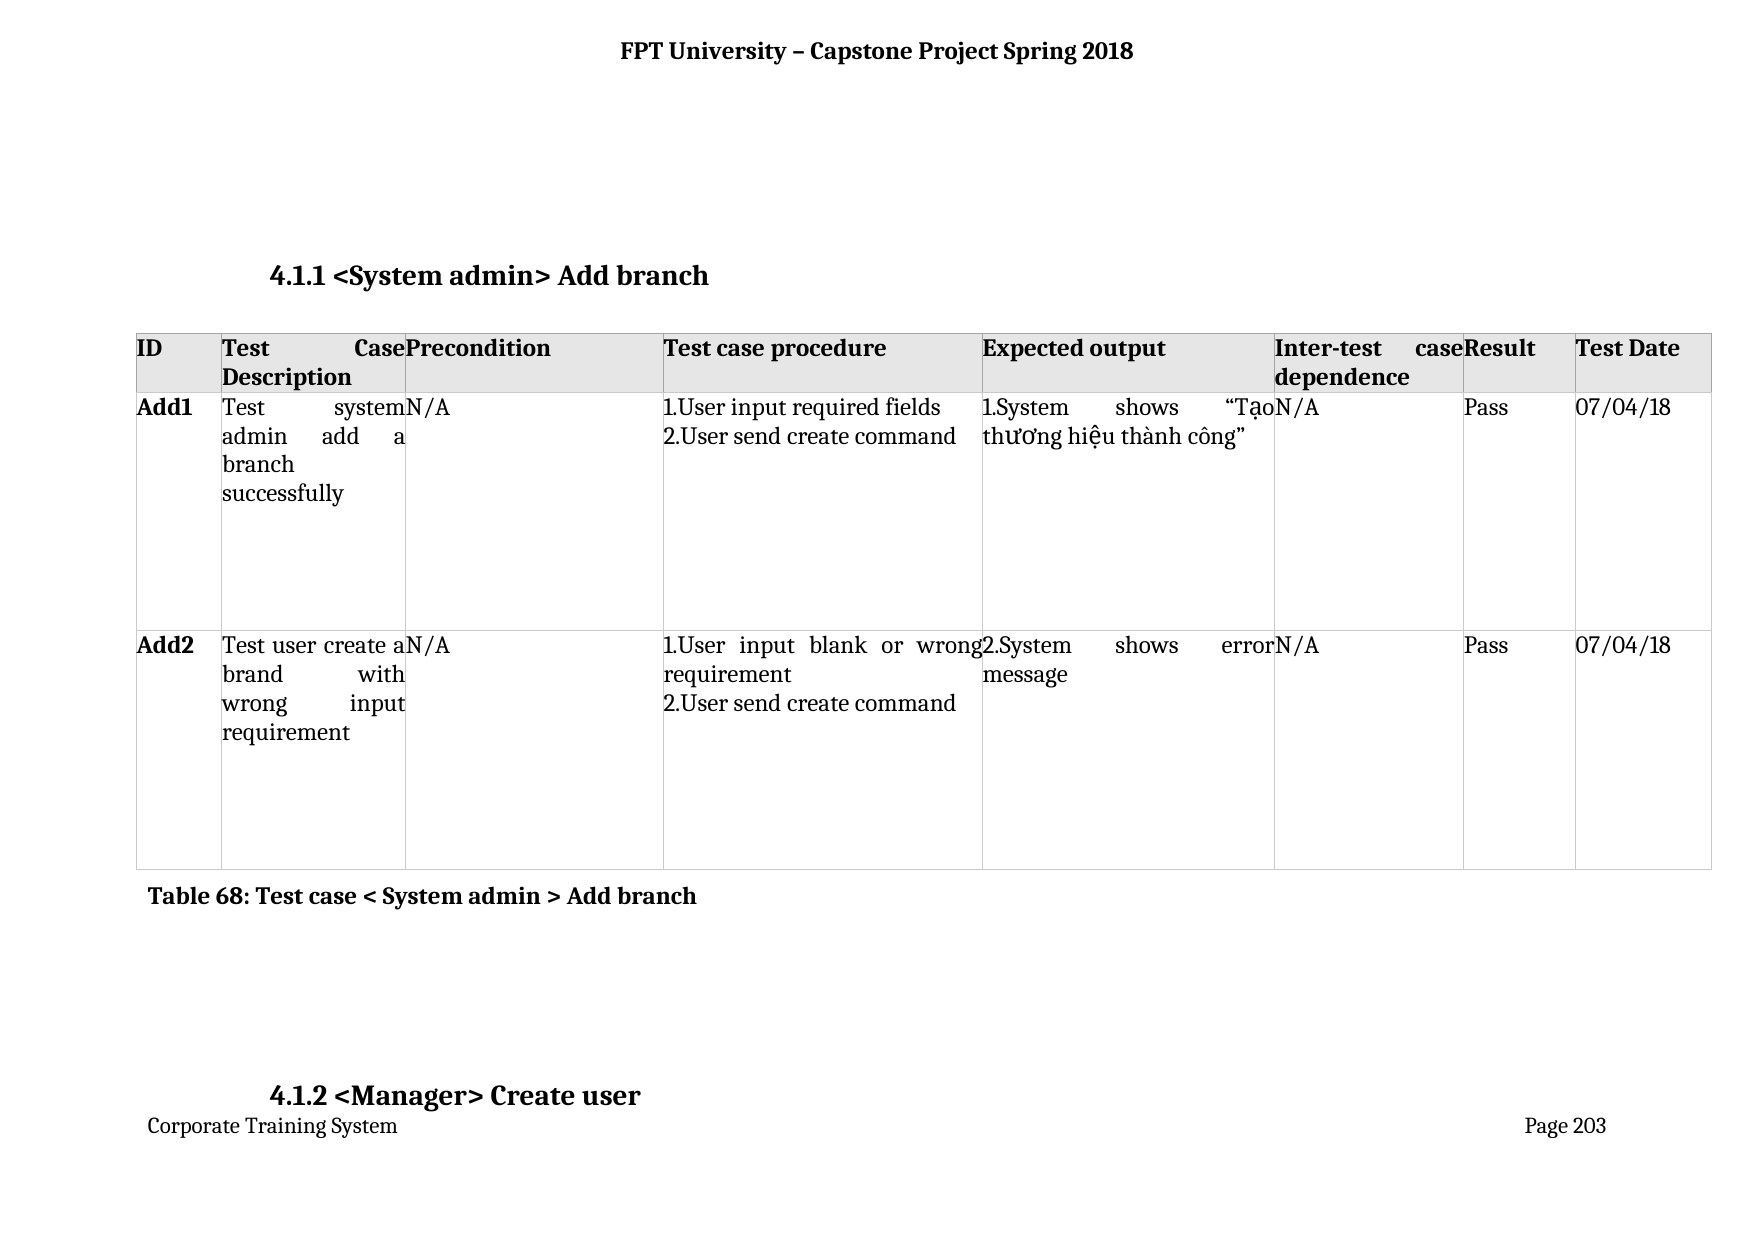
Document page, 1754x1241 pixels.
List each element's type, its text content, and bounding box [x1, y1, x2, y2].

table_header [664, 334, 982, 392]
subtitle 4.1.2 <Manager> Create user [269, 1079, 1606, 1112]
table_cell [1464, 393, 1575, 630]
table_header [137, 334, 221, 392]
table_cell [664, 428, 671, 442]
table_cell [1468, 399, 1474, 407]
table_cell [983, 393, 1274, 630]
subtitle 4.1.1 <System admin> Add branch [269, 259, 1606, 293]
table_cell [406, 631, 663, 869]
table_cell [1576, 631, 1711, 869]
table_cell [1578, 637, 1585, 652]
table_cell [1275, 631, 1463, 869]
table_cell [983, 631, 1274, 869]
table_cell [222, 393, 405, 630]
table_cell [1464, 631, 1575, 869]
list Table 68: Test case < System admin > Add branch [148, 882, 1606, 911]
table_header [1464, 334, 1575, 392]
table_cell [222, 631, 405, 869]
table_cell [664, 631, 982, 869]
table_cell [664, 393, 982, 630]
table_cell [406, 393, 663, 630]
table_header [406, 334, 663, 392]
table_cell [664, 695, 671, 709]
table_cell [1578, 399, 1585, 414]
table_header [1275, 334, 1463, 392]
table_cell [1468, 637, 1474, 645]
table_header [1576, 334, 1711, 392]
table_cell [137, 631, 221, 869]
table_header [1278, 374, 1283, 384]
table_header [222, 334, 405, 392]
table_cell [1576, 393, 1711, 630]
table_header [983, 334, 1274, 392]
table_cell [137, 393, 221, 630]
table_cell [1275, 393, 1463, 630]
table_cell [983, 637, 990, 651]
